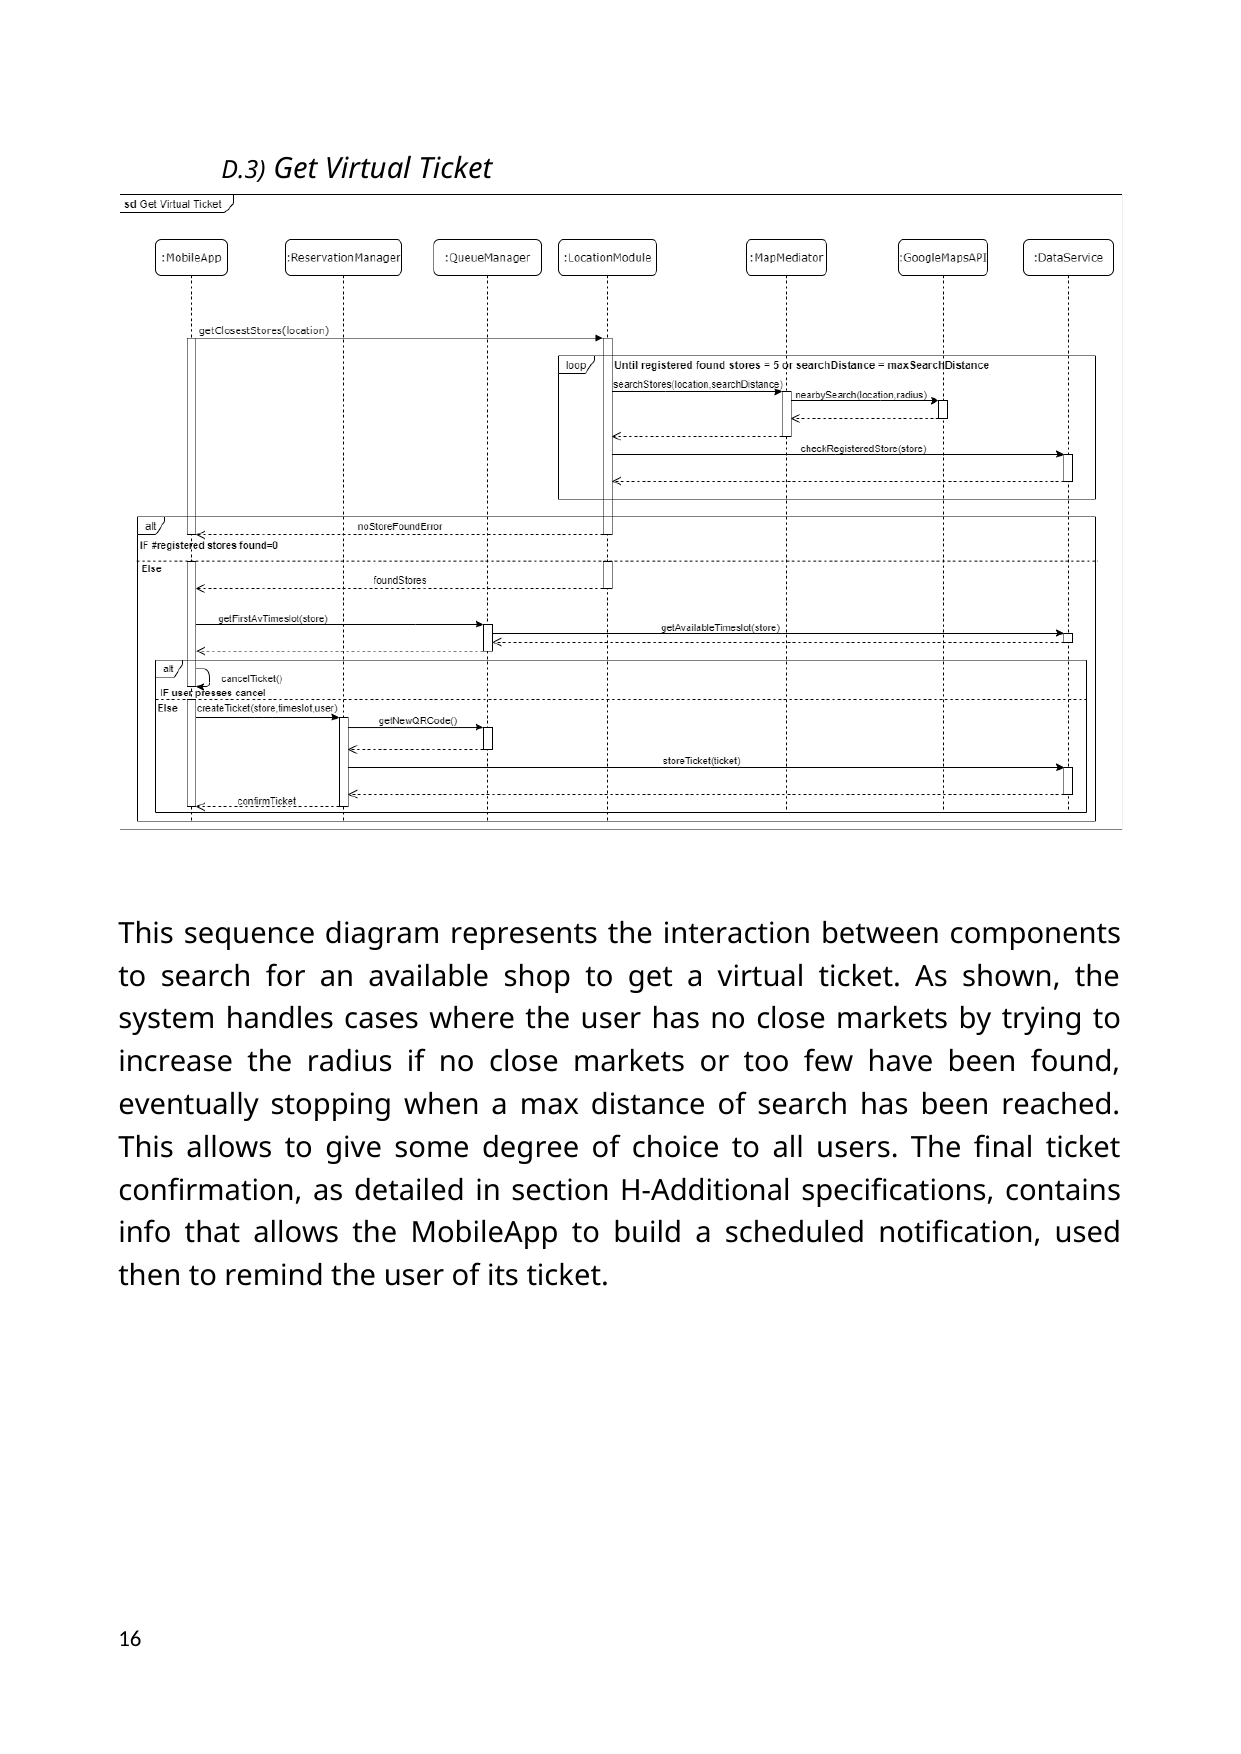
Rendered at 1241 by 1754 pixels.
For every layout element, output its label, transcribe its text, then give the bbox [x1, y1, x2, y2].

list Get Virtual Ticket [221, 148, 1122, 187]
text This sequence diagram represents the interaction between components to search for an available shop to get a virtual ticket. As shown, the system handles cases where the user has no close markets by trying to increase the radius if no close markets or too few have been found, eventually stopping when a max distance of search has been reached. This allows to give some degree of choice to all users. The final ticket confirmation, as detailed in section H-Additional specifications, contains info that allows the MobileApp to build a scheduled notification, used then to remind the user of its ticket. [118, 912, 1122, 1294]
picture [120, 194, 1123, 830]
